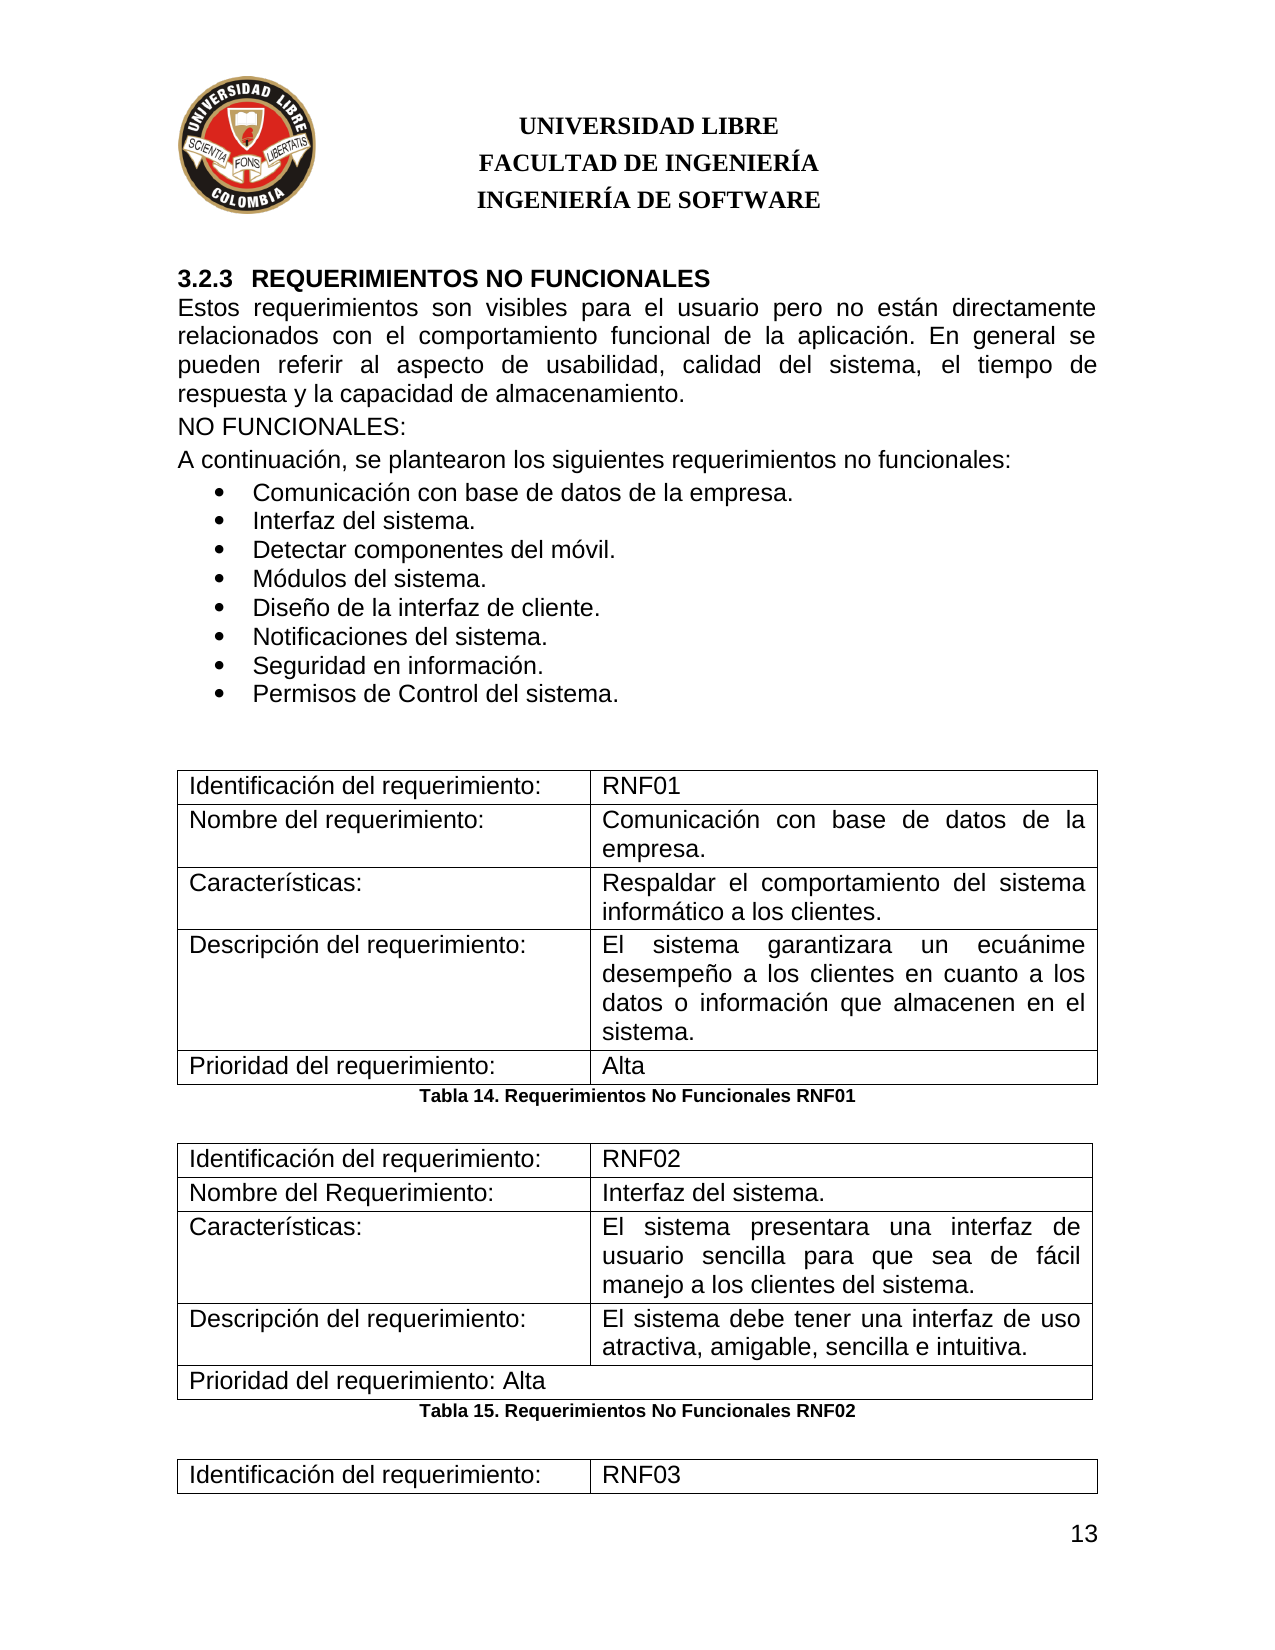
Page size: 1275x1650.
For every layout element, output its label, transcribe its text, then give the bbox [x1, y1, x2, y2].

table_cell Prioridad del requerimiento: Alta [178, 1366, 1092, 1399]
table_header Identificación del requerimiento: [178, 1460, 590, 1493]
table_cell Descripción del requerimiento: [178, 1304, 590, 1365]
text NO FUNCIONALES: [177, 412, 1098, 440]
picture [178, 76, 316, 214]
table_cell El sistema debe tener una interfaz de uso atractiva, amigable, sencilla e intuitiva. [591, 1304, 1092, 1365]
list Diseño de la interfaz de cliente. [215, 593, 1098, 622]
list Interfaz del sistema. [215, 506, 1098, 535]
table_cell Características: [178, 868, 590, 929]
text Tabla 15. Requerimientos No Funcionales RNF02 [177, 1400, 1098, 1422]
table_cell El sistema garantizara un ecuánime desempeño a los clientes en cuanto a los datos o información que almacenen en el sistema. [591, 930, 1097, 1049]
text Tabla 14. Requerimientos No Funcionales RNF01 [177, 1085, 1098, 1106]
table_cell El sistema presentara una interfaz de usuario sencilla para que sea de fácil manejo a los clientes del sistema. [591, 1212, 1092, 1303]
table_cell Interfaz del sistema. [591, 1178, 1092, 1211]
table_cell Descripción del requerimiento: [178, 930, 590, 1049]
text A continuación, se plantearon los siguientes requerimientos no funcionales: [177, 444, 1098, 473]
table_cell Características: [178, 1212, 590, 1303]
table_header Identificación del requerimiento: [178, 1144, 590, 1177]
table_cell Alta [591, 1051, 1097, 1083]
table_cell Comunicación con base de datos de la empresa. [591, 805, 1097, 867]
list Notificaciones del sistema. [215, 622, 1098, 651]
table_header RNF02 [591, 1144, 1092, 1177]
table_header RNF03 [591, 1460, 1097, 1493]
list Módulos del sistema. [215, 564, 1098, 593]
table_cell Respaldar el comportamiento del sistema informático a los clientes. [591, 868, 1097, 929]
table_header RNF01 [591, 771, 1097, 804]
table_header Identificación del requerimiento: [178, 771, 590, 804]
table_cell Prioridad del requerimiento: [178, 1051, 590, 1083]
table_cell Nombre del Requerimiento: [178, 1178, 590, 1211]
list Seguridad en información. [215, 651, 1098, 679]
list Comunicación con base de datos de la empresa. [215, 477, 1098, 506]
table_cell Nombre del requerimiento: [178, 805, 590, 867]
list Detectar componentes del móvil. [215, 535, 1098, 564]
text Estos requerimientos son visibles para el usuario pero no están directamente relacionados con el comportamiento funcional de la aplicación. En general se pueden referir al aspecto de usabilidad, calidad del sistema, el tiempo de respuesta y la capacidad de almacenamiento. [177, 292, 1098, 407]
list Permisos de Control del sistema. [215, 679, 1098, 708]
subtitle 3.2.3 REQUERIMIENTOS NO FUNCIONALES [177, 264, 1098, 292]
